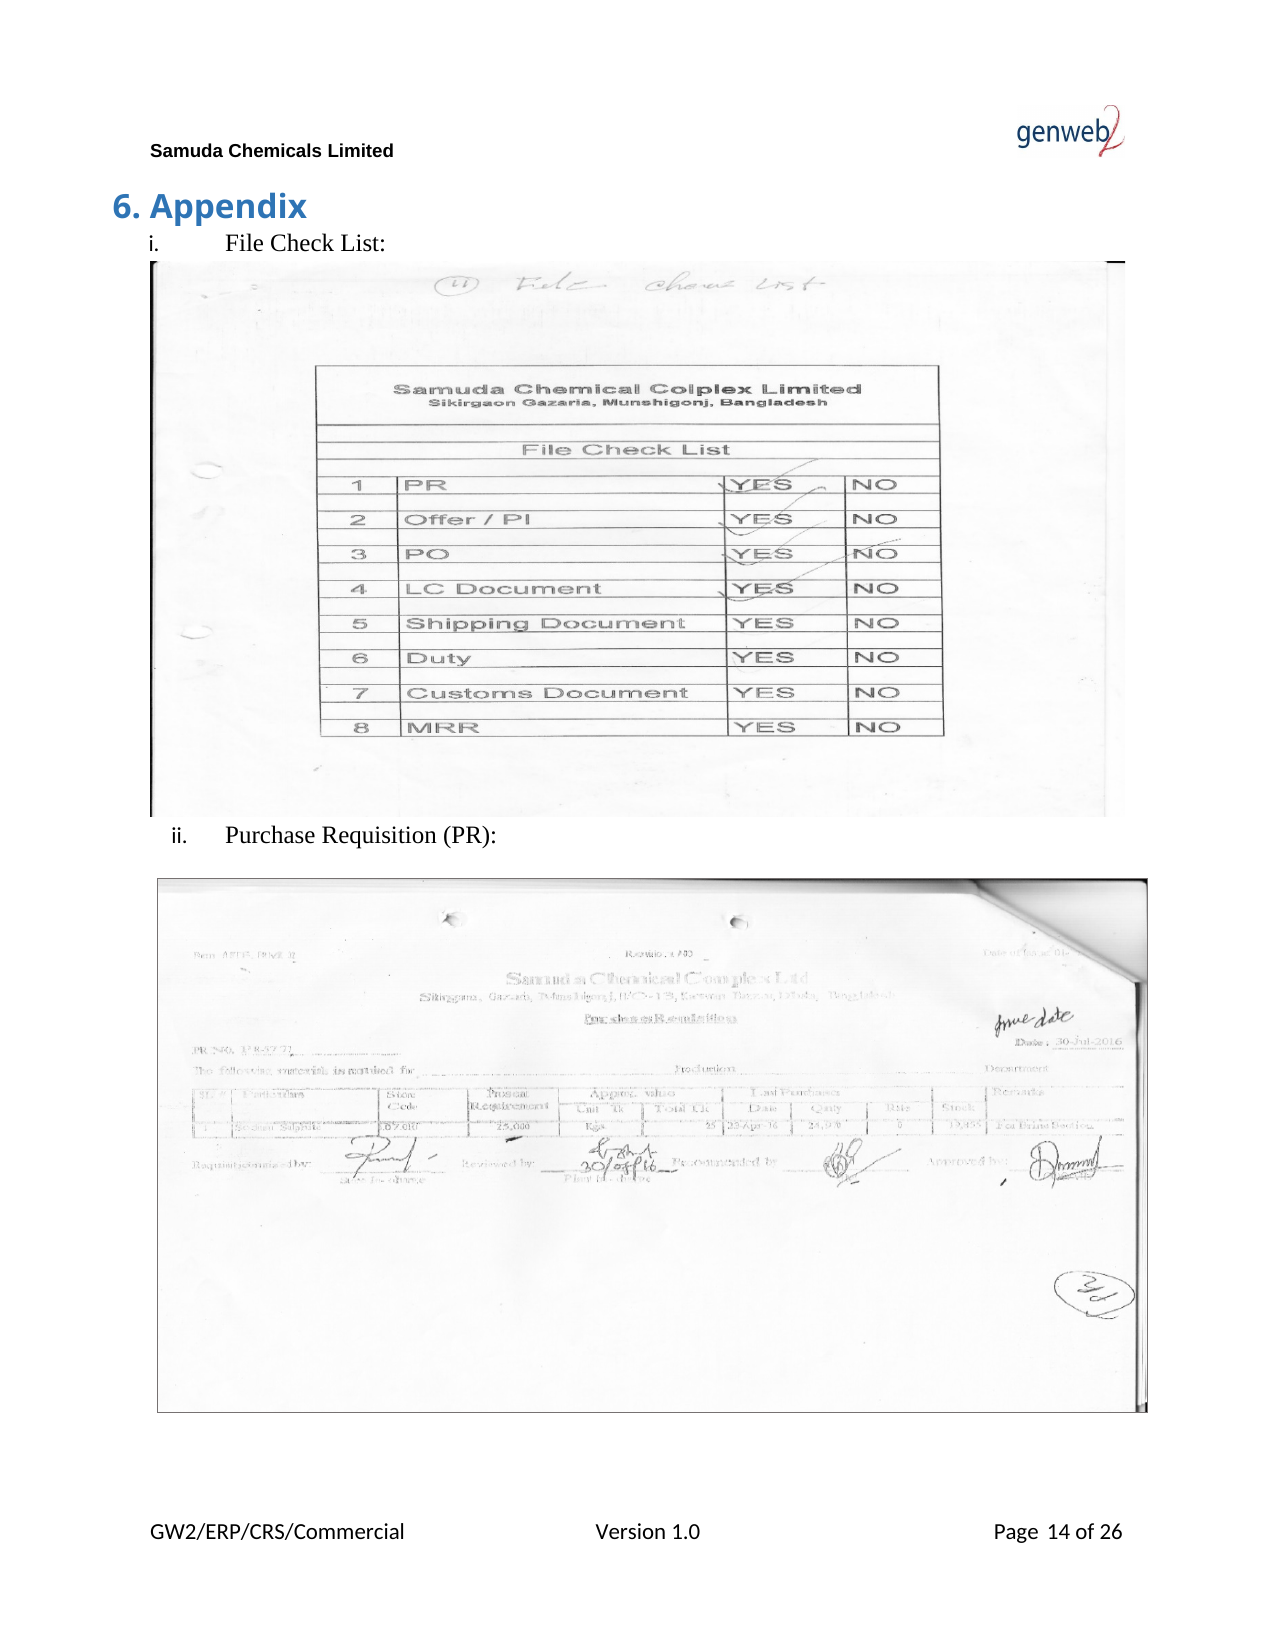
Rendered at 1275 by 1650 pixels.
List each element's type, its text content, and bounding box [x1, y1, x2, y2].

subtitle 6. Appendix [112, 182, 1125, 228]
list Purchase Requisition (PR): [187, 820, 1125, 849]
picture [159, 879, 1147, 1412]
picture [150, 261, 1125, 817]
picture [1017, 105, 1125, 158]
list File Check List: [159, 228, 1125, 257]
